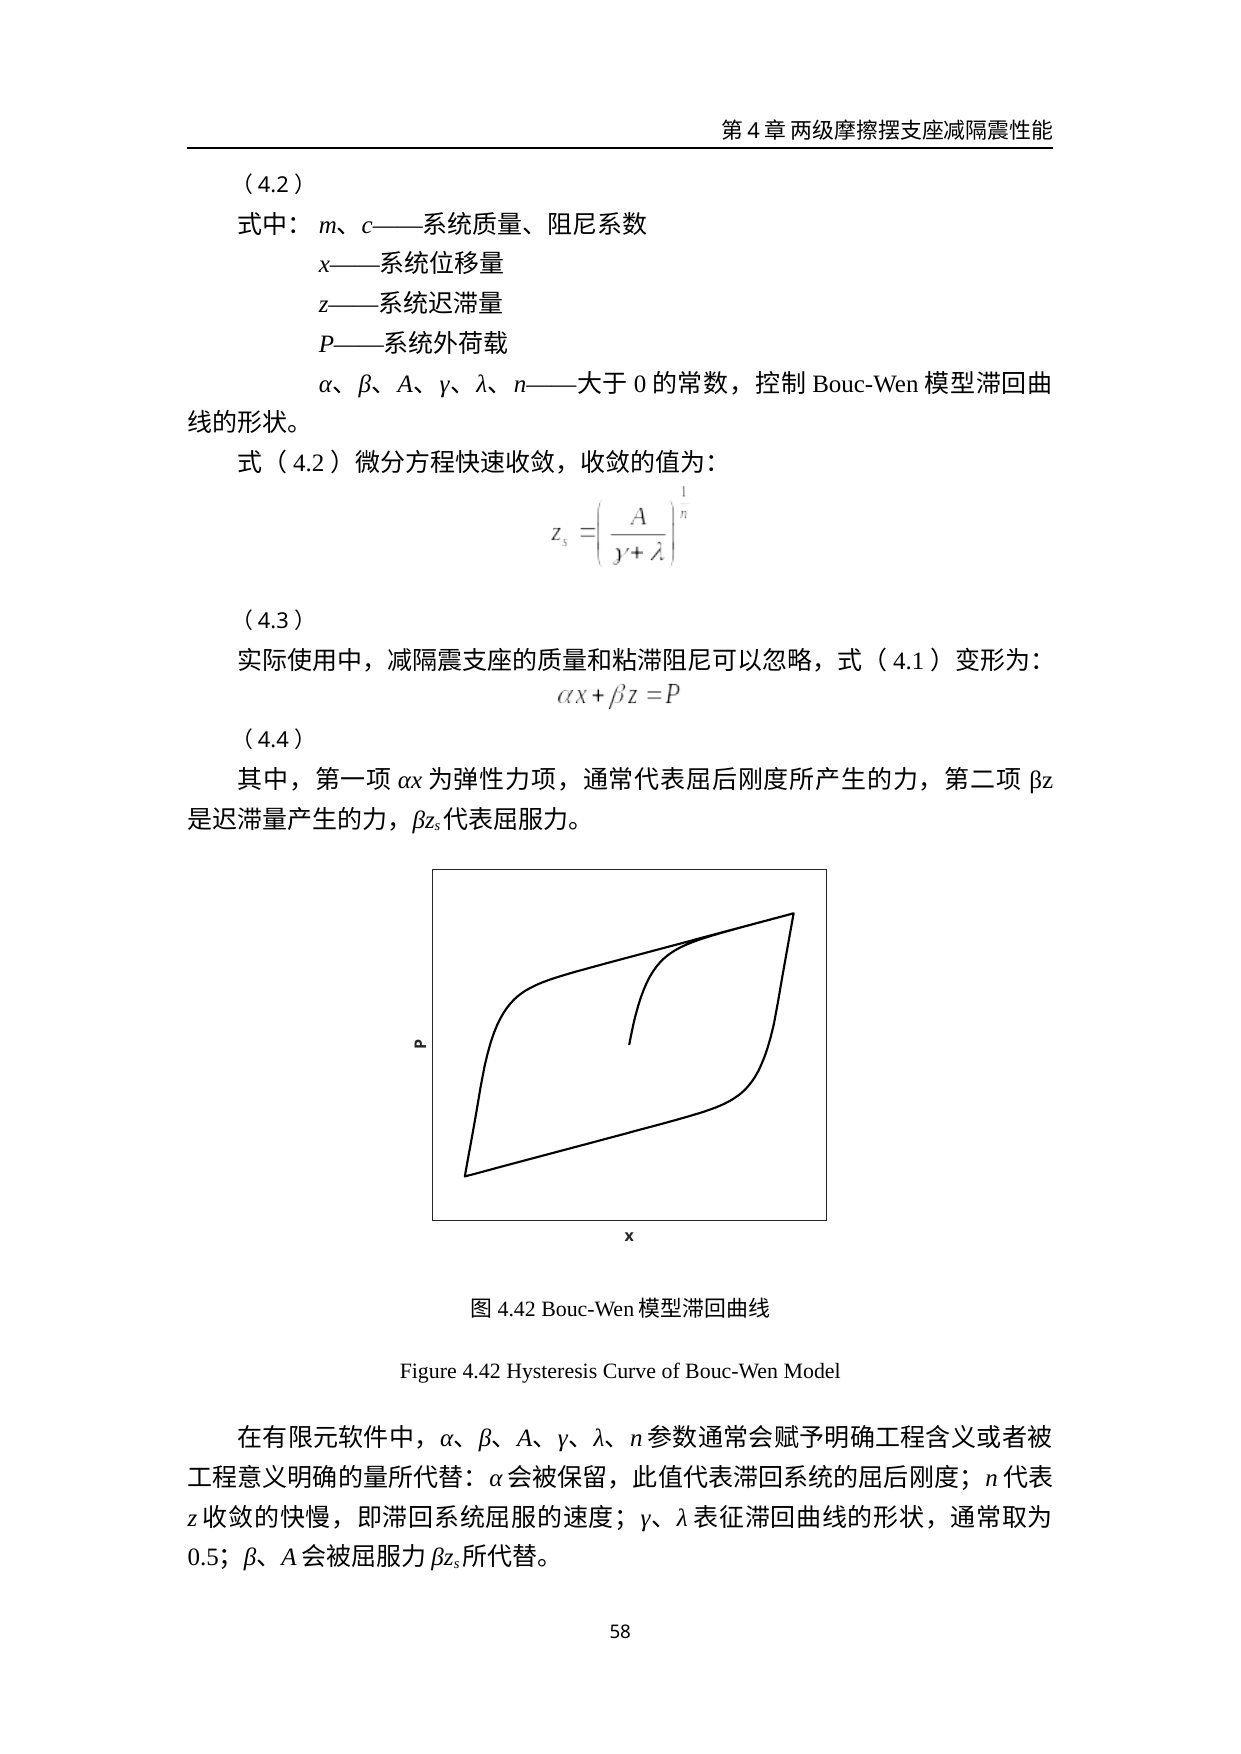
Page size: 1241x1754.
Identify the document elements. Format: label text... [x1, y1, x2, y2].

text z——系统迟滞量 [187, 282, 1053, 322]
text 在有限元软件中，α、β、A、γ、λ、n参数通常会赋予明确工程含义或者被工程意义明确的量所代替：α会被保留，此值代表滞回系统的屈后刚度；n代表z收敛的快慢，即滞回系统屈服的速度；γ、λ表征滞回曲线的形状，通常取为0.5；β、A会被屈服力βzs所代替。 [187, 1416, 1053, 1575]
text x——系统位移量 [187, 242, 1053, 282]
text α、β、A、γ、λ、n——大于0的常数，控制Bouc-Wen模型滞回曲线的形状。 [187, 361, 1053, 441]
text P——系统外荷载 [187, 322, 1053, 361]
text 式中： m、c——系统质量、阻尼系数 [187, 203, 1053, 242]
text 其中，第一项αx为弹性力项，通常代表屈后刚度所产生的力，第二项βz是迟滞量产生的力，βzs代表屈服力。 [187, 758, 1053, 838]
